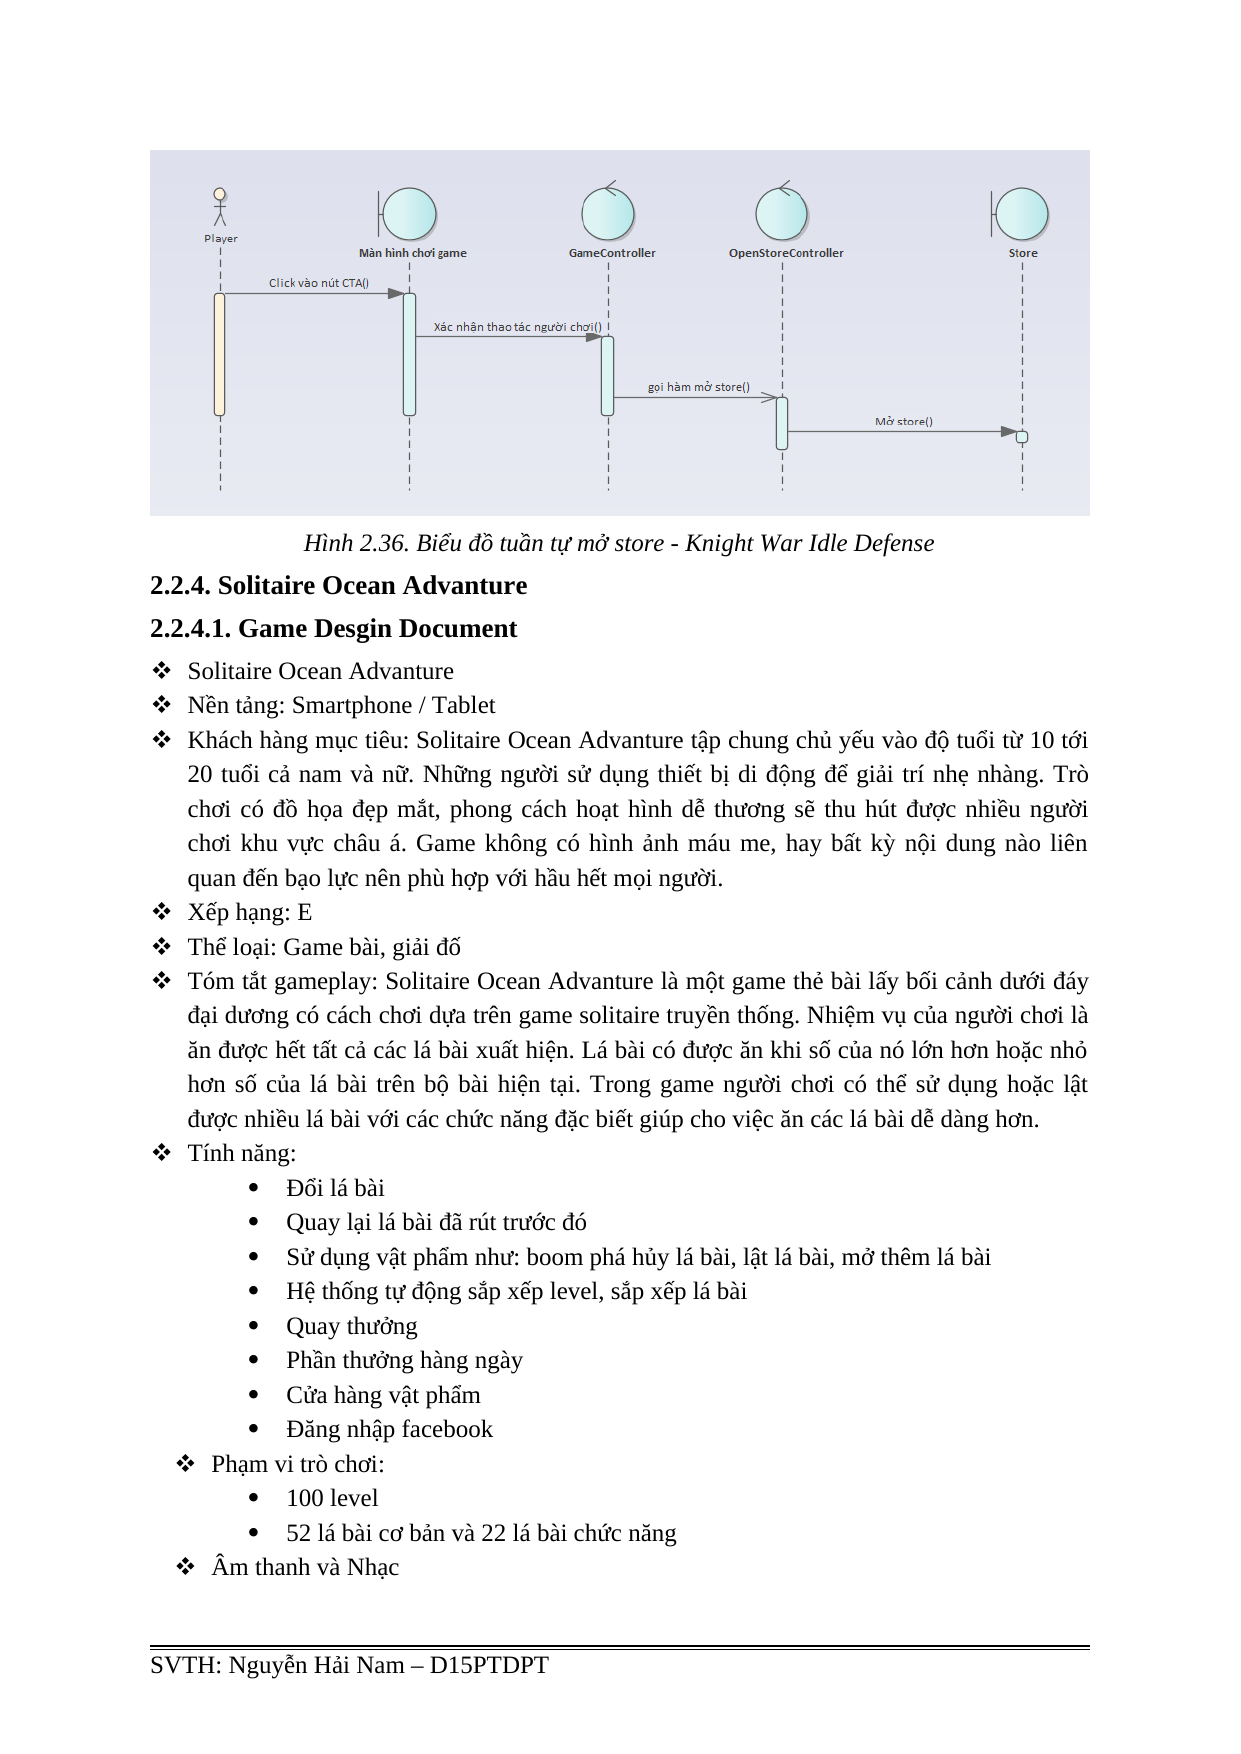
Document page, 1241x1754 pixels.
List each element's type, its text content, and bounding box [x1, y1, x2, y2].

list Hệ thống tự động sắp xếp level, sắp xếp lá bài [249, 1276, 1090, 1305]
list Cửa hàng vật phẩm [249, 1380, 1090, 1409]
list Phần thưởng hàng ngày [249, 1345, 1090, 1374]
list Tính năng: [150, 1138, 1090, 1167]
list Phạm vi trò chơi: [174, 1449, 1090, 1478]
list Solitaire Ocean Advanture [150, 656, 1090, 684]
list Nền tảng: Smartphone / Tablet [150, 690, 1090, 719]
text Hình 2.36. Biểu đồ tuần tự mở store - Knight War Idle Defense [150, 528, 1090, 557]
subtitle 2.2.4. Solitaire Ocean Advanture [150, 569, 1090, 600]
list Quay lại lá bài đã rút trước đó [249, 1207, 1090, 1236]
list Xếp hạng: E [150, 897, 1090, 926]
list Đổi lá bài [249, 1173, 1090, 1202]
list 100 level [249, 1483, 1090, 1512]
list Khách hàng mục tiêu: Solitaire Ocean Advanture tập chung chủ yếu vào độ tuổi từ 10 tới 20 tuổi cả nam và nữ. Những người sử dụng thiết bị di động để giải trí nhẹ nhàng. Trò chơi có đồ họa đẹp mắt, phong cách hoạt hình dễ thương sẽ thu hút được nhiều người chơi khu vực châu á. Game không có hình ảnh máu me, hay bất kỳ nội dung nào liên quan đến bạo lực nên phù hợp với hầu hết mọi người. [150, 725, 1090, 891]
picture [150, 150, 1090, 516]
list Tóm tắt gameplay: Solitaire Ocean Advanture là một game thẻ bài lấy bối cảnh dưới đáy đại dương có cách chơi dựa trên game solitaire truyền thống. Nhiệm vụ của người chơi là ăn được hết tất cả các lá bài xuất hiện. Lá bài có được ăn khi số của nó lớn hơn hoặc nhỏ hơn số của lá bài trên bộ bài hiện tại. Trong game người chơi có thể sử dụng hoặc lật được nhiều lá bài với các chức năng đặc biết giúp cho việc ăn các lá bài dễ dàng hơn. [150, 966, 1090, 1133]
list Sử dụng vật phẩm như: boom phá hủy lá bài, lật lá bài, mở thêm lá bài [249, 1242, 1090, 1271]
list Đăng nhập facebook [249, 1414, 1090, 1443]
list Quay thưởng [249, 1311, 1090, 1340]
list Thể loại: Game bài, giải đố [150, 932, 1090, 960]
list 52 lá bài cơ bản và 22 lá bài chức năng [249, 1518, 1090, 1547]
list Âm thanh và Nhạc [174, 1552, 1090, 1581]
subtitle 2.2.4.1. Game Desgin Document [150, 612, 1090, 643]
